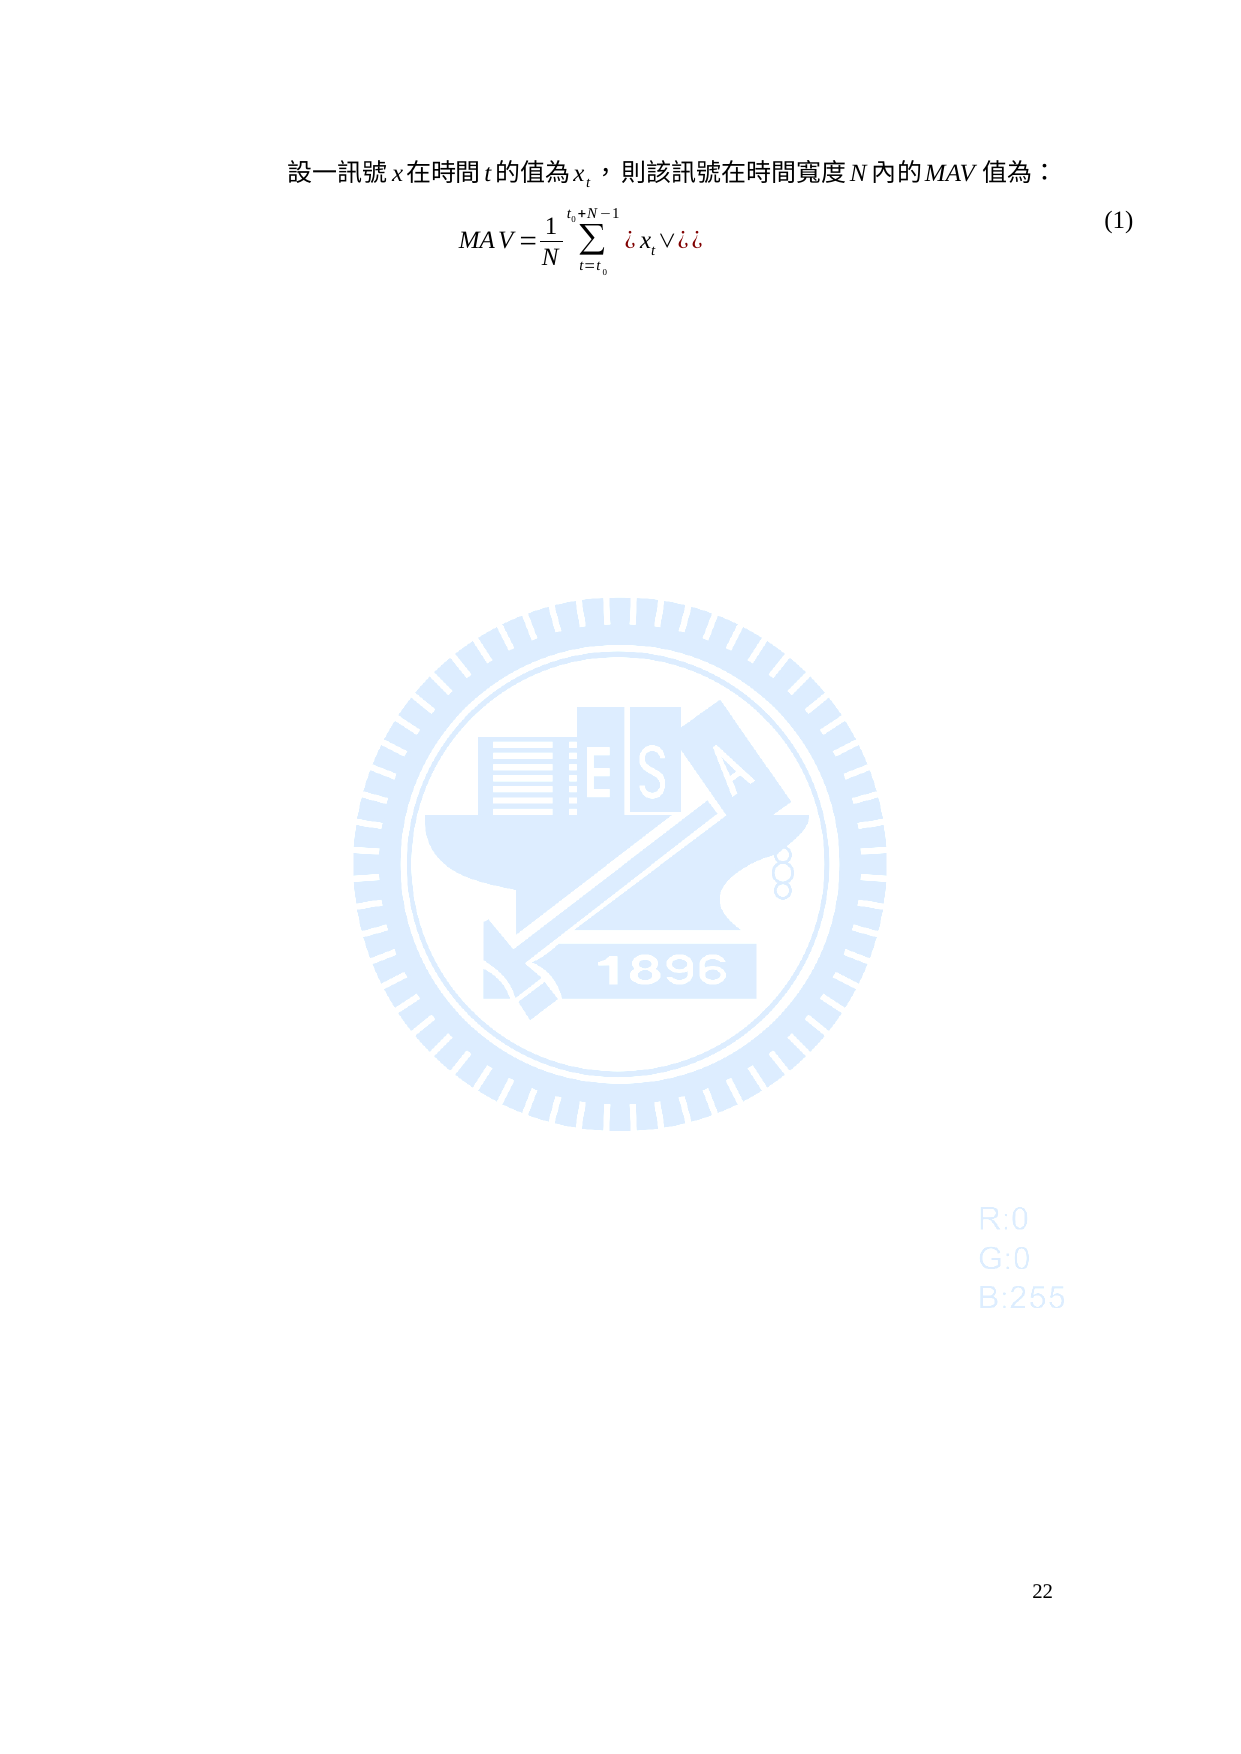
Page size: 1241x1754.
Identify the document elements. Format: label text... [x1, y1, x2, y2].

table_header [188, 205, 973, 325]
table_header (1) [973, 205, 1144, 325]
